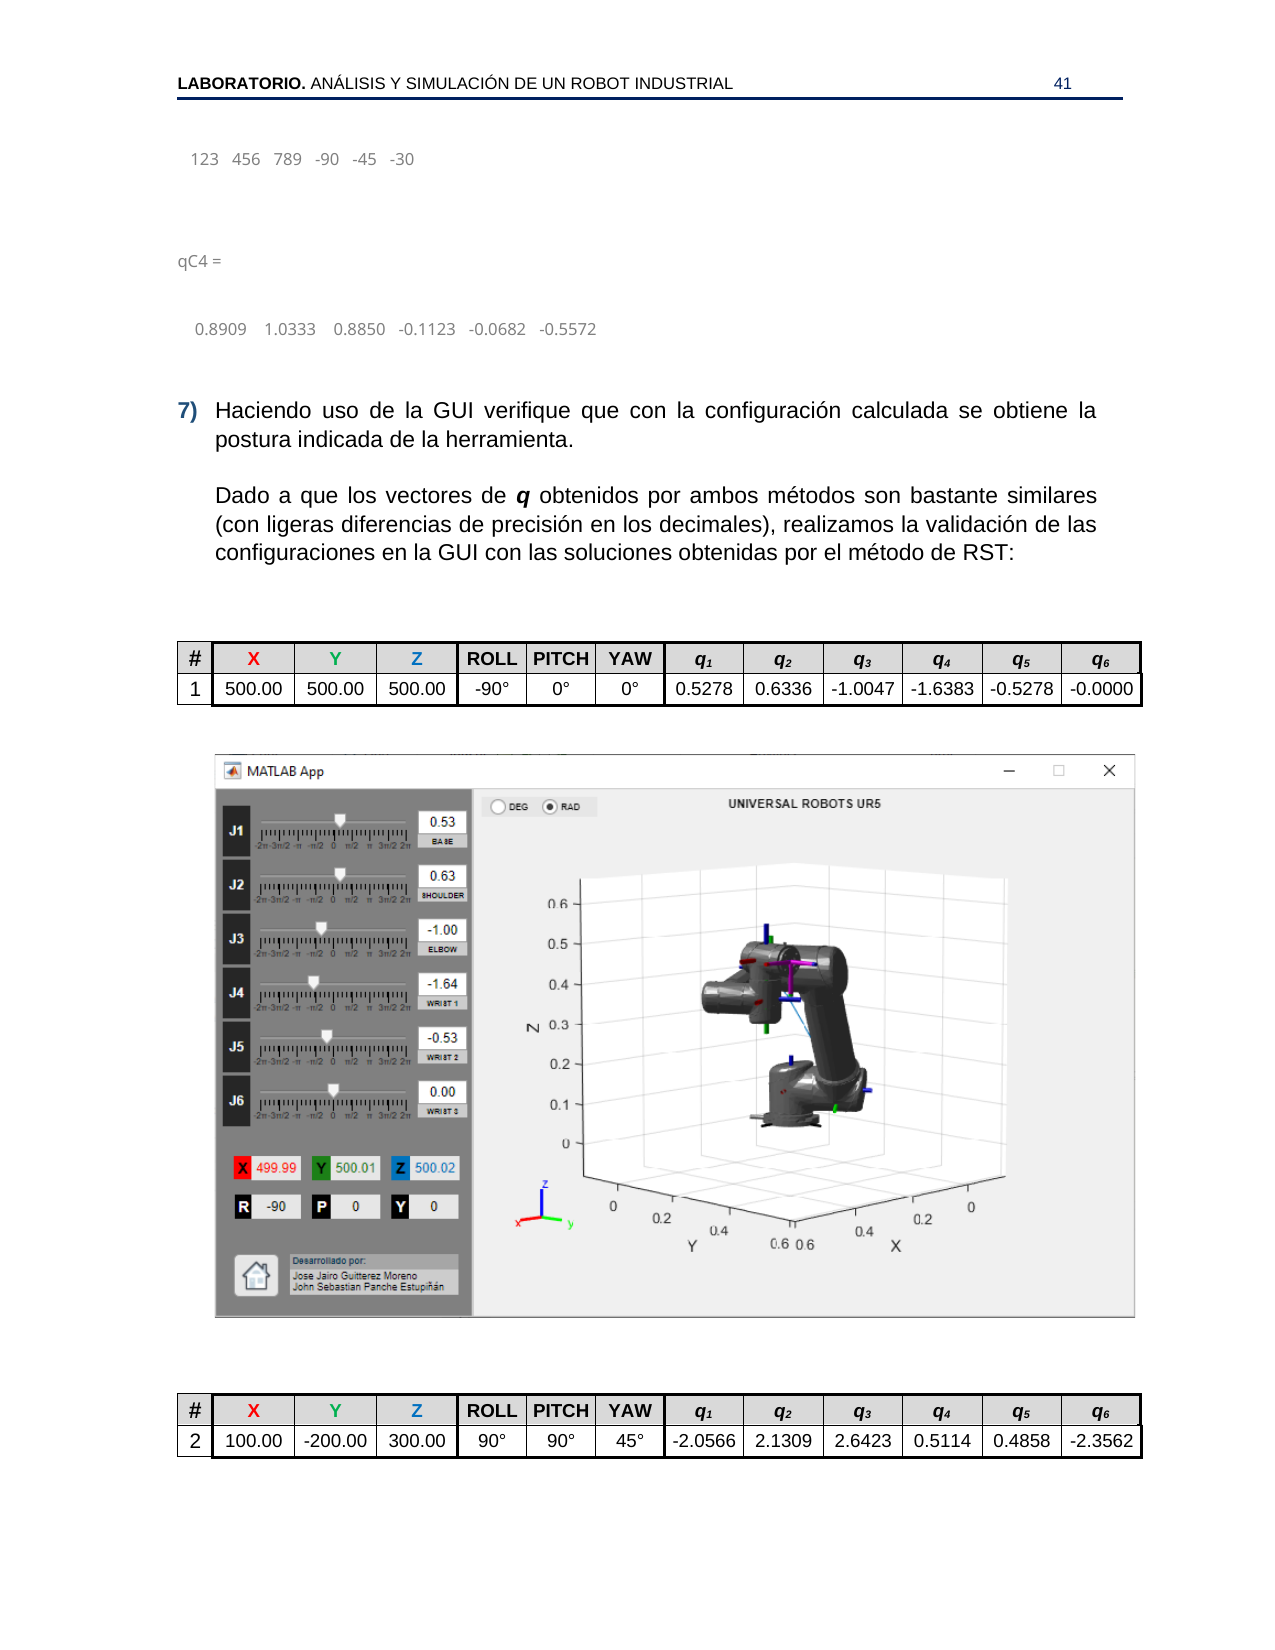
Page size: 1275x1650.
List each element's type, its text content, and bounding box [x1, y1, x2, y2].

table_cell 90° [527, 1426, 595, 1456]
table_cell 0.4858 [983, 1426, 1061, 1456]
table_header ROLL [459, 644, 526, 673]
text 0.8909 1.0333 0.8850 -0.1123 -0.0682 -0.5572 [177, 318, 1098, 341]
table_header q2 [744, 1396, 823, 1424]
table_header q4 [903, 1396, 982, 1424]
table_cell 45° [596, 1426, 663, 1456]
table_cell 2.1309 [744, 1426, 823, 1456]
table_header Z [377, 1396, 456, 1424]
table_header YAW [596, 1396, 663, 1424]
table_header q3 [824, 644, 902, 673]
table_header # [178, 1394, 211, 1424]
table_cell 1 [178, 674, 211, 704]
table_header PITCH [527, 644, 595, 673]
table_header # [178, 642, 211, 673]
text qC4 = [177, 250, 1098, 307]
table_cell 90° [459, 1426, 526, 1456]
table_header X [214, 644, 294, 673]
table_cell 0° [596, 674, 663, 704]
table_cell -2.0566 [666, 1426, 743, 1456]
table_header q4 [903, 644, 982, 673]
table_cell -200.00 [295, 1426, 376, 1456]
table_cell 0° [527, 674, 595, 704]
table_cell 500.00 [295, 674, 376, 704]
table_header q5 [983, 644, 1061, 673]
table_cell 500.00 [214, 674, 294, 704]
table_header Y [295, 1396, 376, 1424]
table_header q6 [1062, 1396, 1139, 1424]
table_header Z [377, 644, 456, 673]
table_cell 100.00 [214, 1426, 294, 1456]
picture [214, 754, 1136, 1318]
table_header q3 [824, 1396, 902, 1424]
table_header q6 [1062, 644, 1139, 673]
table_header Y [295, 644, 376, 673]
table_cell 2.6423 [824, 1426, 902, 1456]
list Haciendo uso de la GUI verifique que con la configuración calculada se obtiene la postura indicada de la herramienta. [177, 397, 1098, 452]
table_cell -0.0000 [1062, 674, 1140, 704]
list Dado a que los vectores de q obtenidos por ambos métodos son bastante similares (con ligeras diferencias de precisión en los decimales), realizamos la validación de las configuraciones en la GUI con las soluciones obtenidas por el método de RST: [215, 482, 1098, 566]
table_cell 0.6336 [744, 674, 823, 704]
table_cell 500.00 [377, 674, 456, 704]
table_header q1 [666, 644, 743, 673]
table_cell 300.00 [377, 1426, 456, 1456]
table_header ROLL [459, 1396, 526, 1424]
table_cell -90° [459, 674, 526, 704]
text 123 456 789 -90 -45 -30 [177, 148, 1098, 204]
table_header YAW [596, 644, 663, 673]
table_cell -1.0047 [824, 674, 902, 704]
table_cell 2 [178, 1426, 211, 1456]
table_header q1 [666, 1396, 743, 1424]
table_header X [214, 1396, 294, 1424]
table_header PITCH [527, 1396, 595, 1424]
table_cell 0.5114 [903, 1426, 982, 1456]
table_cell -2.3562 [1062, 1426, 1140, 1456]
table_cell -1.6383 [903, 674, 982, 704]
table_cell 0.5278 [666, 674, 743, 704]
table_cell -0.5278 [983, 674, 1061, 704]
table_header q5 [983, 1396, 1061, 1424]
table_header q2 [744, 644, 823, 673]
